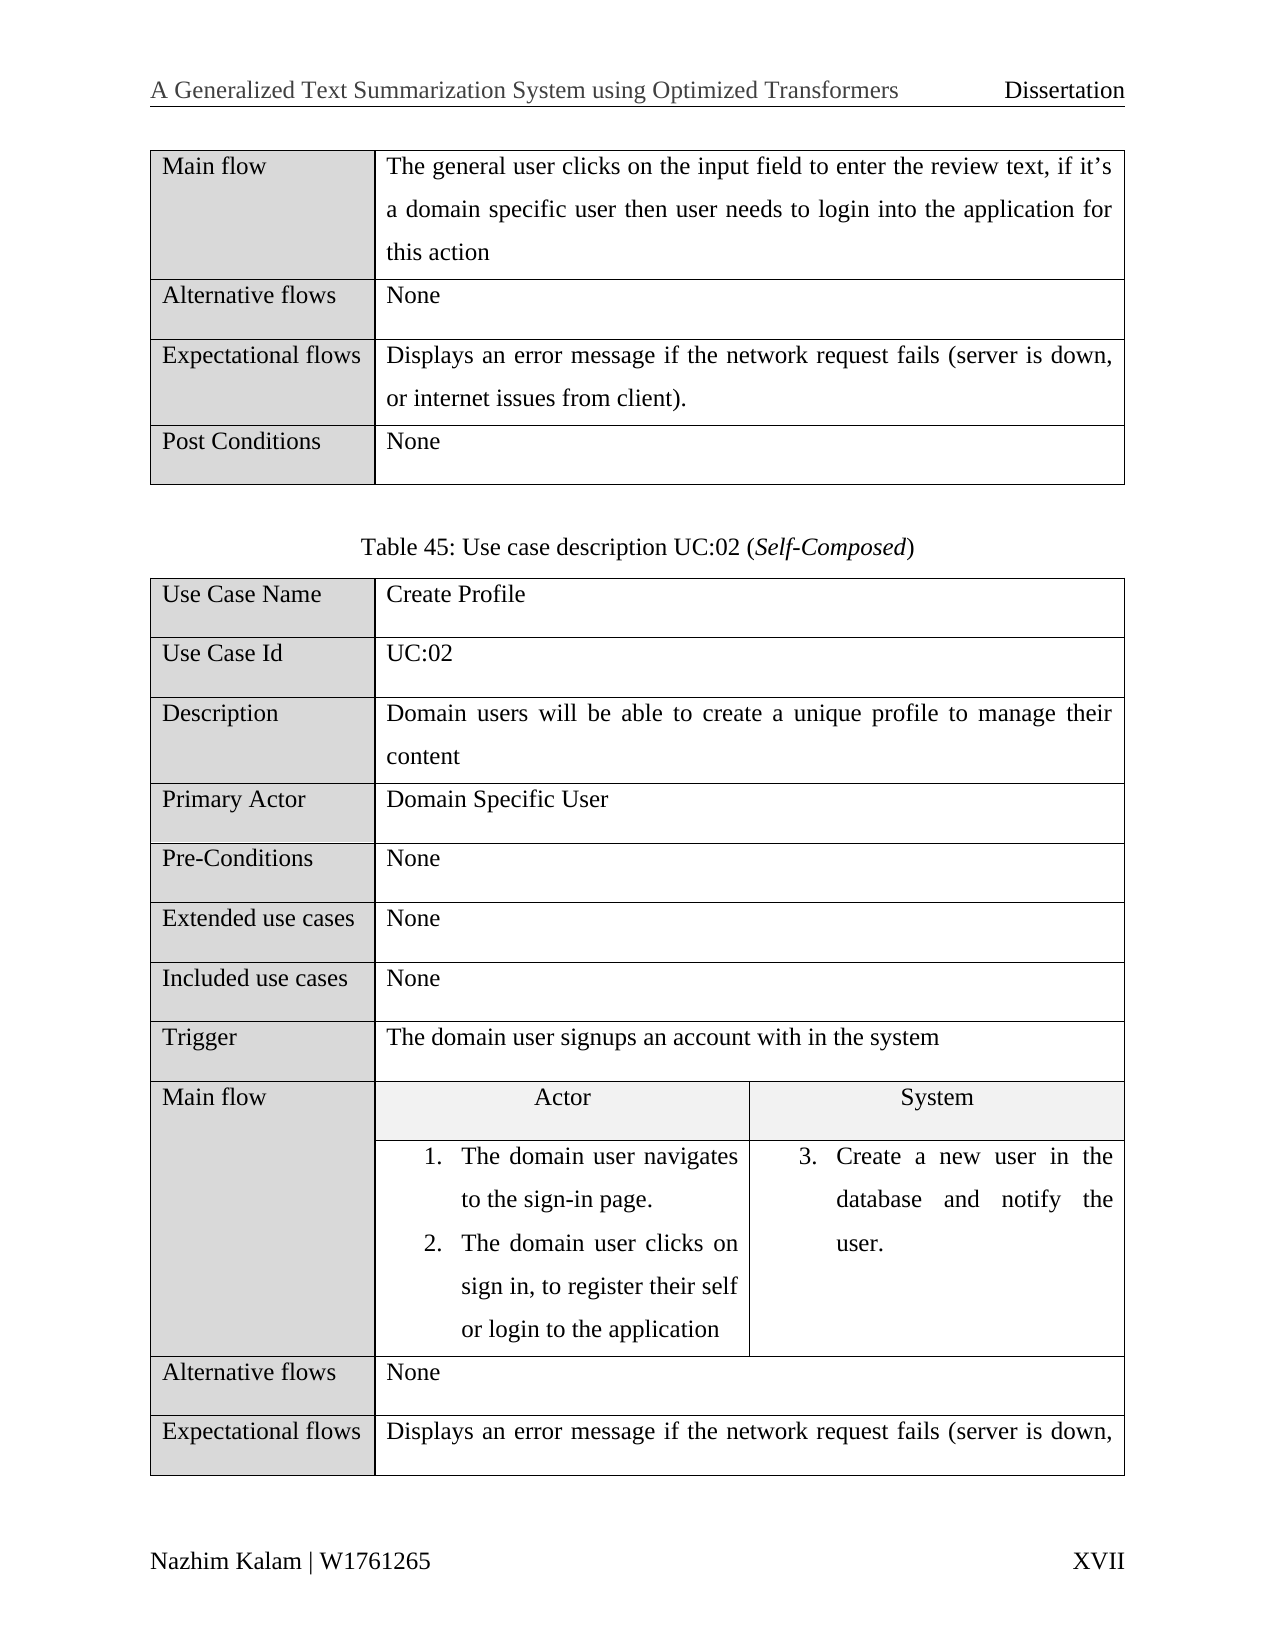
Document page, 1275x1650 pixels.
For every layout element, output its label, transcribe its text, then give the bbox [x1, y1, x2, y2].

table_cell UC:02 [376, 638, 1124, 697]
table_cell None [376, 280, 1124, 339]
table_cell The domain user navigates to the sign-in page. The domain user clicks on sign in, to register their self or login to the application [376, 1141, 749, 1356]
table_cell None [376, 963, 1124, 1021]
table_cell Use Case Id [151, 638, 374, 697]
table_cell Actor [376, 1082, 749, 1140]
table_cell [376, 1416, 1124, 1475]
table_cell Main flow [151, 1082, 374, 1356]
table_cell Primary Actor [151, 784, 374, 842]
table_header Use Case Name [151, 579, 374, 637]
table_cell Alternative flows [151, 280, 374, 339]
table_cell None [376, 426, 1124, 484]
table_cell Extended use cases [151, 903, 374, 962]
table_cell Expectational flows [151, 340, 374, 425]
table_cell Displays an error message if the network request fails (server is down, or internet issues from client). [376, 340, 1124, 425]
table_cell Expectational flows [151, 1416, 374, 1475]
table_cell None [376, 1357, 1124, 1415]
table_cell System [750, 1082, 1124, 1140]
table_cell Description [151, 698, 374, 783]
table_header Create Profile [376, 579, 1124, 637]
table_cell None [376, 844, 1124, 902]
table_cell Alternative flows [151, 1357, 374, 1415]
table_cell Main flow [151, 151, 374, 279]
table_cell None [376, 903, 1124, 962]
table_cell The general user clicks on the input field to enter the review text, if it’s a domain specific user then user needs to login into the application for this action [376, 151, 1124, 279]
table_cell Post Conditions [151, 426, 374, 484]
table_cell Domain Specific User [376, 784, 1124, 842]
table_cell Pre-Conditions [151, 844, 374, 902]
table_cell The domain user signups an account with in the system [376, 1022, 1124, 1081]
table_cell Domain users will be able to create a unique profile to manage their content [376, 698, 1124, 783]
table_cell Included use cases [151, 963, 374, 1021]
table_cell Trigger [151, 1022, 374, 1081]
table_cell Create a new user in the database and notify the user. [750, 1141, 1124, 1356]
